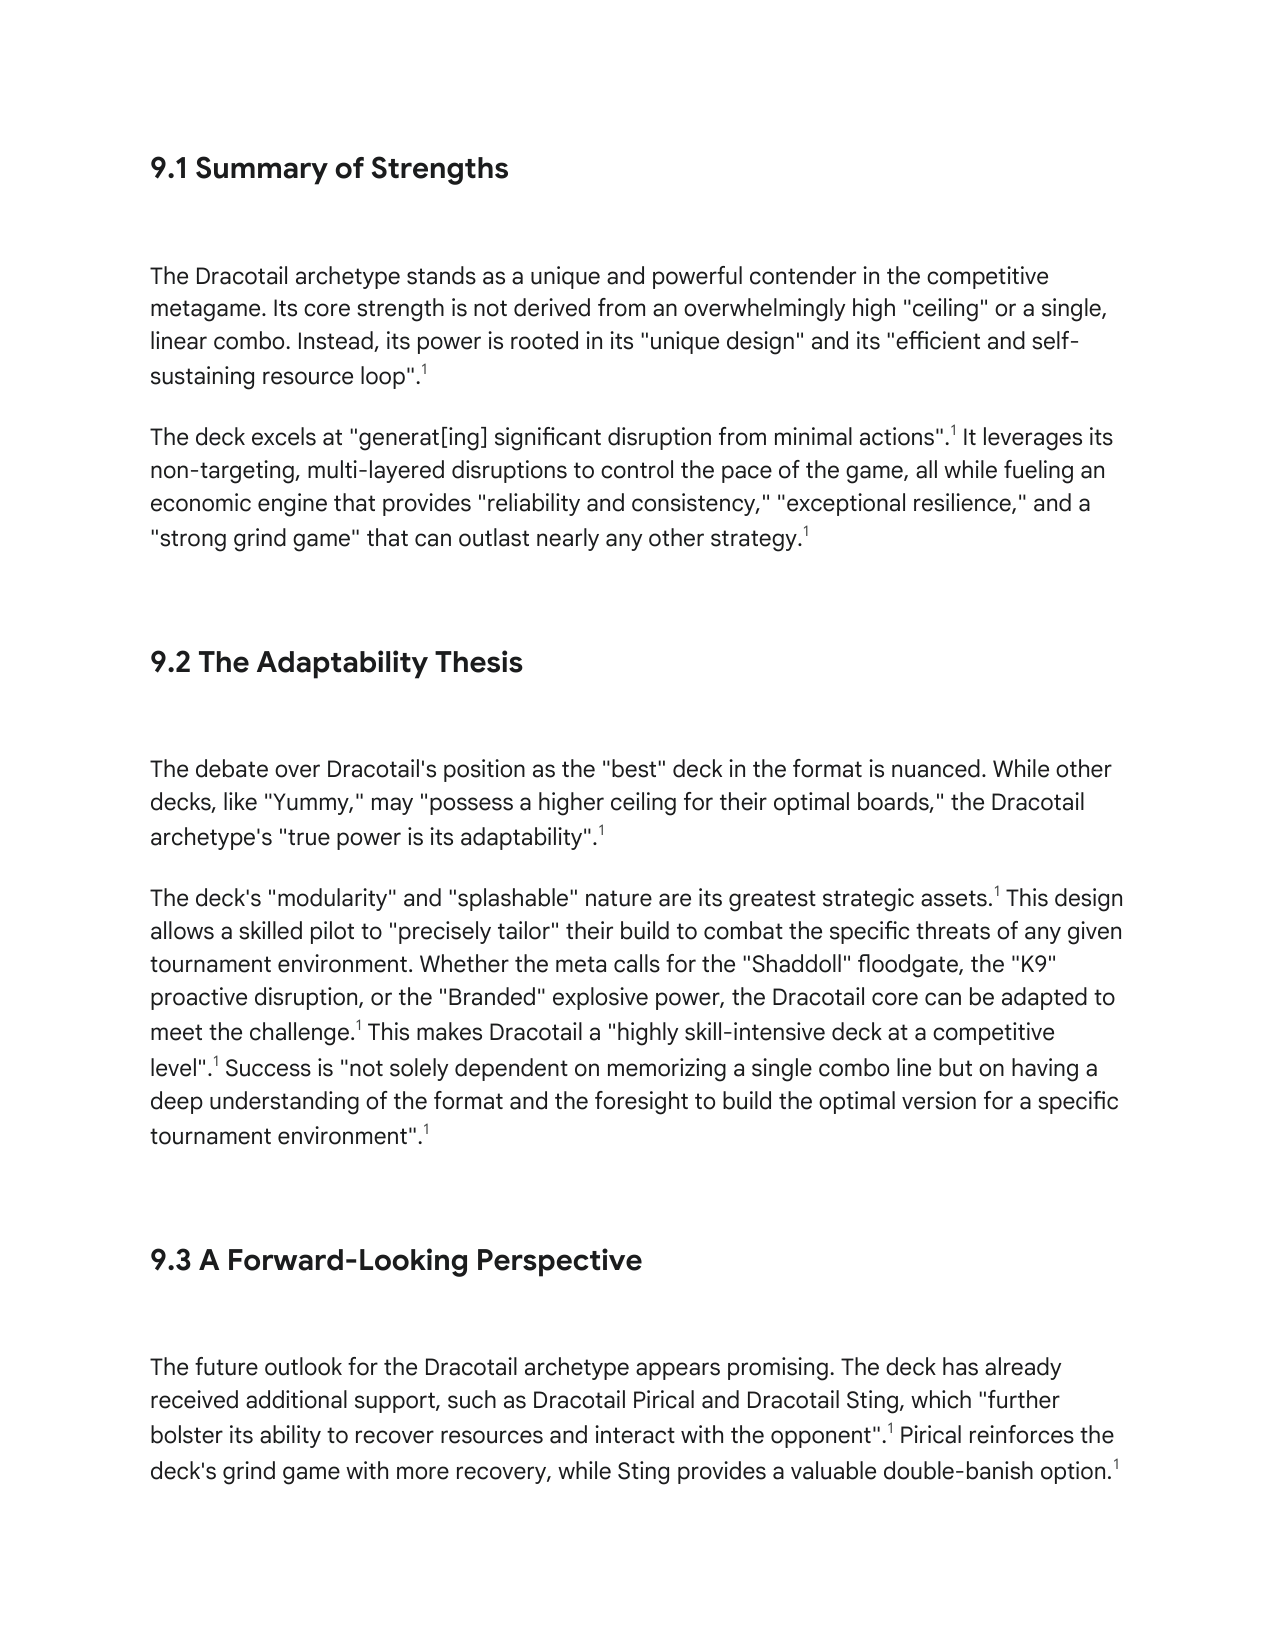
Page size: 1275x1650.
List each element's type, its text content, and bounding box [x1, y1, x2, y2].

subtitle 9.1 Summary of Strengths [150, 150, 1125, 187]
text The Dracotail archetype stands as a unique and powerful contender in the competitive metagame. Its core strength is not derived from an overwhelmingly high "ceiling" or a single, linear combo. Instead, its power is rooted in its "unique design" and its "efficient and self-sustaining resource loop".1 [150, 262, 1125, 392]
text The future outlook for the Dracotail archetype appears promising. The deck has already received additional support, such as Dracotail Pirical and Dracotail Sting, which "further bolster its ability to recover resources and interact with the opponent".1 Pirical reinforces the deck's grind game with more recovery, while Sting provides a valuable double-banish option.1 [150, 1353, 1125, 1486]
subtitle 9.3 A Forward-Looking Perspective [150, 1242, 1125, 1278]
text The deck excels at "generat[ing] significant disruption from minimal actions".1 It leverages its non-targeting, multi-layered disruptions to control the pace of the game, all while fueling an economic engine that provides "reliability and consistency," "exceptional resilience," and a "strong grind game" that can outlast nearly any other strategy.1 [150, 421, 1125, 554]
subtitle 9.2 The Adaptability Thesis [150, 644, 1125, 680]
text The debate over Dracotail's position as the "best" deck in the format is nuanced. While other decks, like "Yummy," may "possess a higher ceiling for their optimal boards," the Dracotail archetype's "true power is its adaptability".1 [150, 756, 1125, 853]
text The deck's "modularity" and "splashable" nature are its greatest strategic assets.1 This design allows a skilled pilot to "precisely tailor" their build to combat the specific threats of any given tournament environment. Whether the meta calls for the "Shaddoll" floodgate, the "K9" proactive disruption, or the "Branded" explosive power, the Dracotail core can be adapted to meet the challenge.1 This makes Dracotail a "highly skill-intensive deck at a competitive level".1 Success is "not solely dependent on memorizing a single combo line but on having a deep understanding of the format and the foresight to build the optimal version for a specific tournament environment".1 [150, 882, 1125, 1152]
